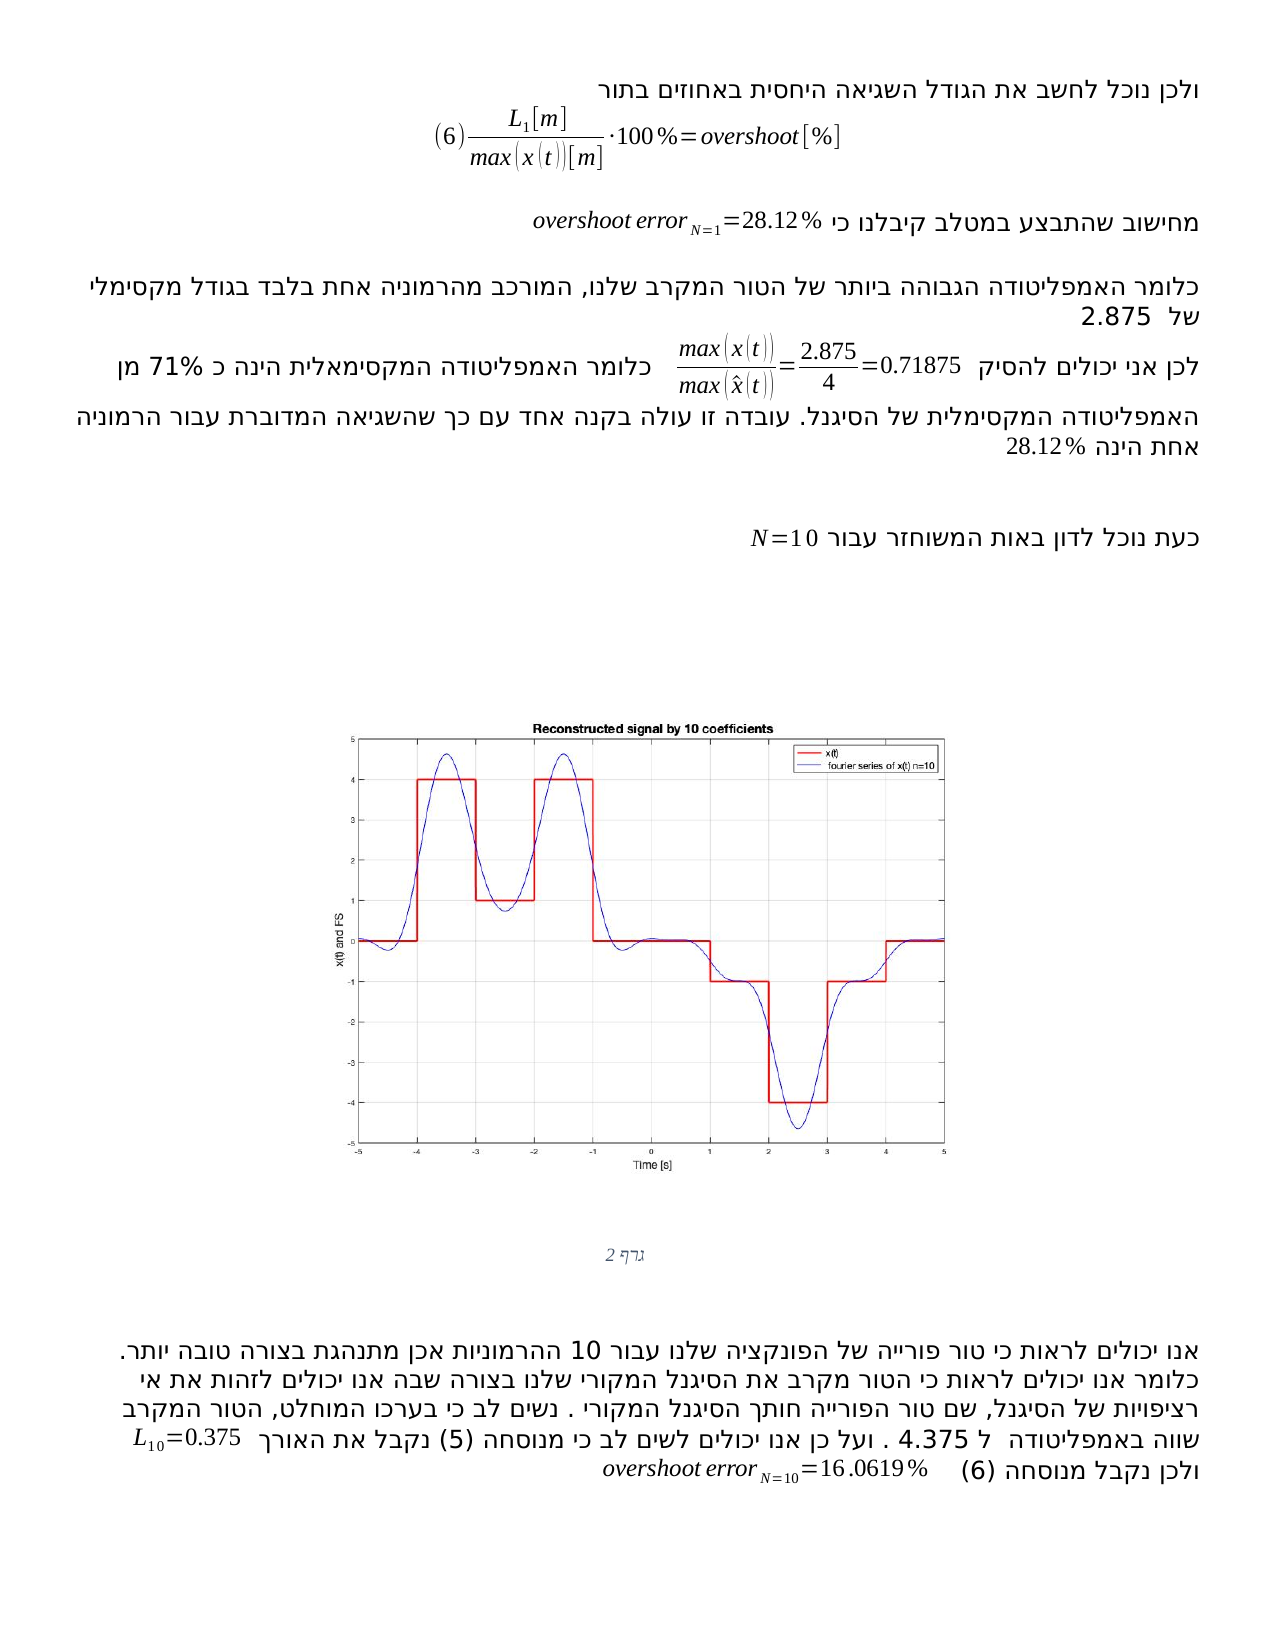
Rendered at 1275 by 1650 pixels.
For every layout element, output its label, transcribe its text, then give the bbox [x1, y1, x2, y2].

picture [260, 701, 1015, 1197]
text כלומר האמפליטודה הגבוהה ביותר של הטור המקרב שלנו, המורכב מהרמוניה אחת בלבד בגודל מקסימלי של 2.875 [75, 273, 1200, 331]
text מחישוב שהתבצע במטלב קיבלנו כי [75, 207, 1200, 238]
text לכן אני יכולים להסיק כלומר האמפליטודה המקסימאלית הינה כ 71% מן האמפליטודה המקסימלית של הסיגנל. עובדה זו עולה בקנה אחד עם כך שהשגיאה המדוברת עבור הרמוניה אחת הינה [75, 331, 1200, 461]
text ולכן נוכל לחשב את הגודל השגיאה היחסית באחוזים בתור [75, 75, 1200, 104]
text ולכן נקבל מנוסחה (6) [75, 1455, 1200, 1486]
text אנו יכולים לראות כי טור פורייה של הפונקציה שלנו עבור 10 ההרמוניות אכן מתנהגת בצורה טובה יותר. כלומר אנו יכולים לראות כי הטור מקרב את הסיגנל המקורי שלנו בצורה שבה אנו יכולים לזהות את אי רציפויות של הסיגנל, שם טור הפורייה חותך הסיגנל המקורי . נשים לב כי בערכו המוחלט, הטור המקרב שווה באמפליטודה ל 4.375 . ועל כן אנו יכולים לשים לב כי מנוסחה (5) נקבל את האורך [75, 1336, 1200, 1455]
text כעת נוכל לדון באות המשוחזר עבור [75, 524, 1200, 553]
